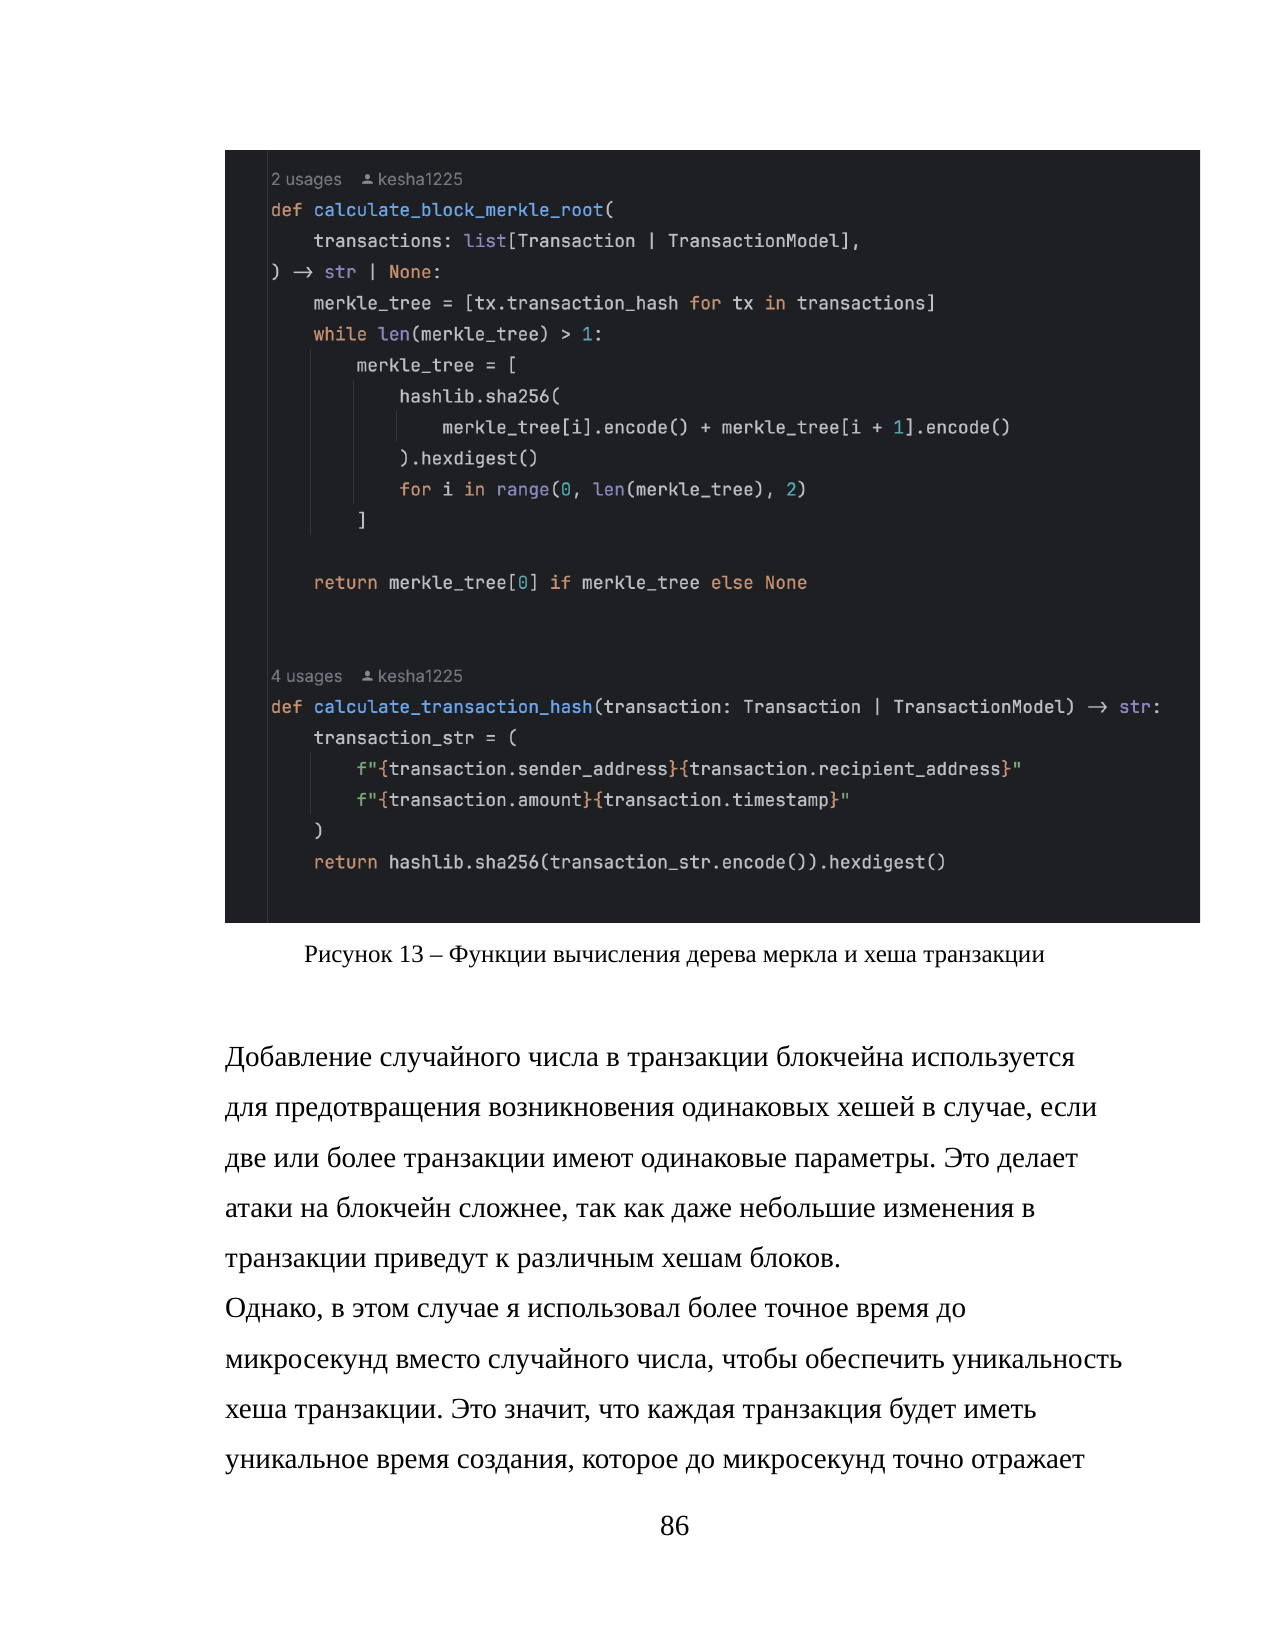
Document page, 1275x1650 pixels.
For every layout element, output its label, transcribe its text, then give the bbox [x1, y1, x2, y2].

list Добавление случайного числа в транзакции блокчейна используется для предотвращения возникновения одинаковых хешей в случае, если две или более транзакции имеют одинаковые параметры. Это делает атаки на блокчейн сложнее, так как даже небольшие изменения в транзакции приведут к различным хешам блоков. [225, 1039, 1125, 1274]
picture [225, 150, 1200, 923]
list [225, 1291, 1125, 1475]
text Рисунок 13 – Функции вычисления дерева меркла и хеша транзакции [150, 939, 1125, 968]
